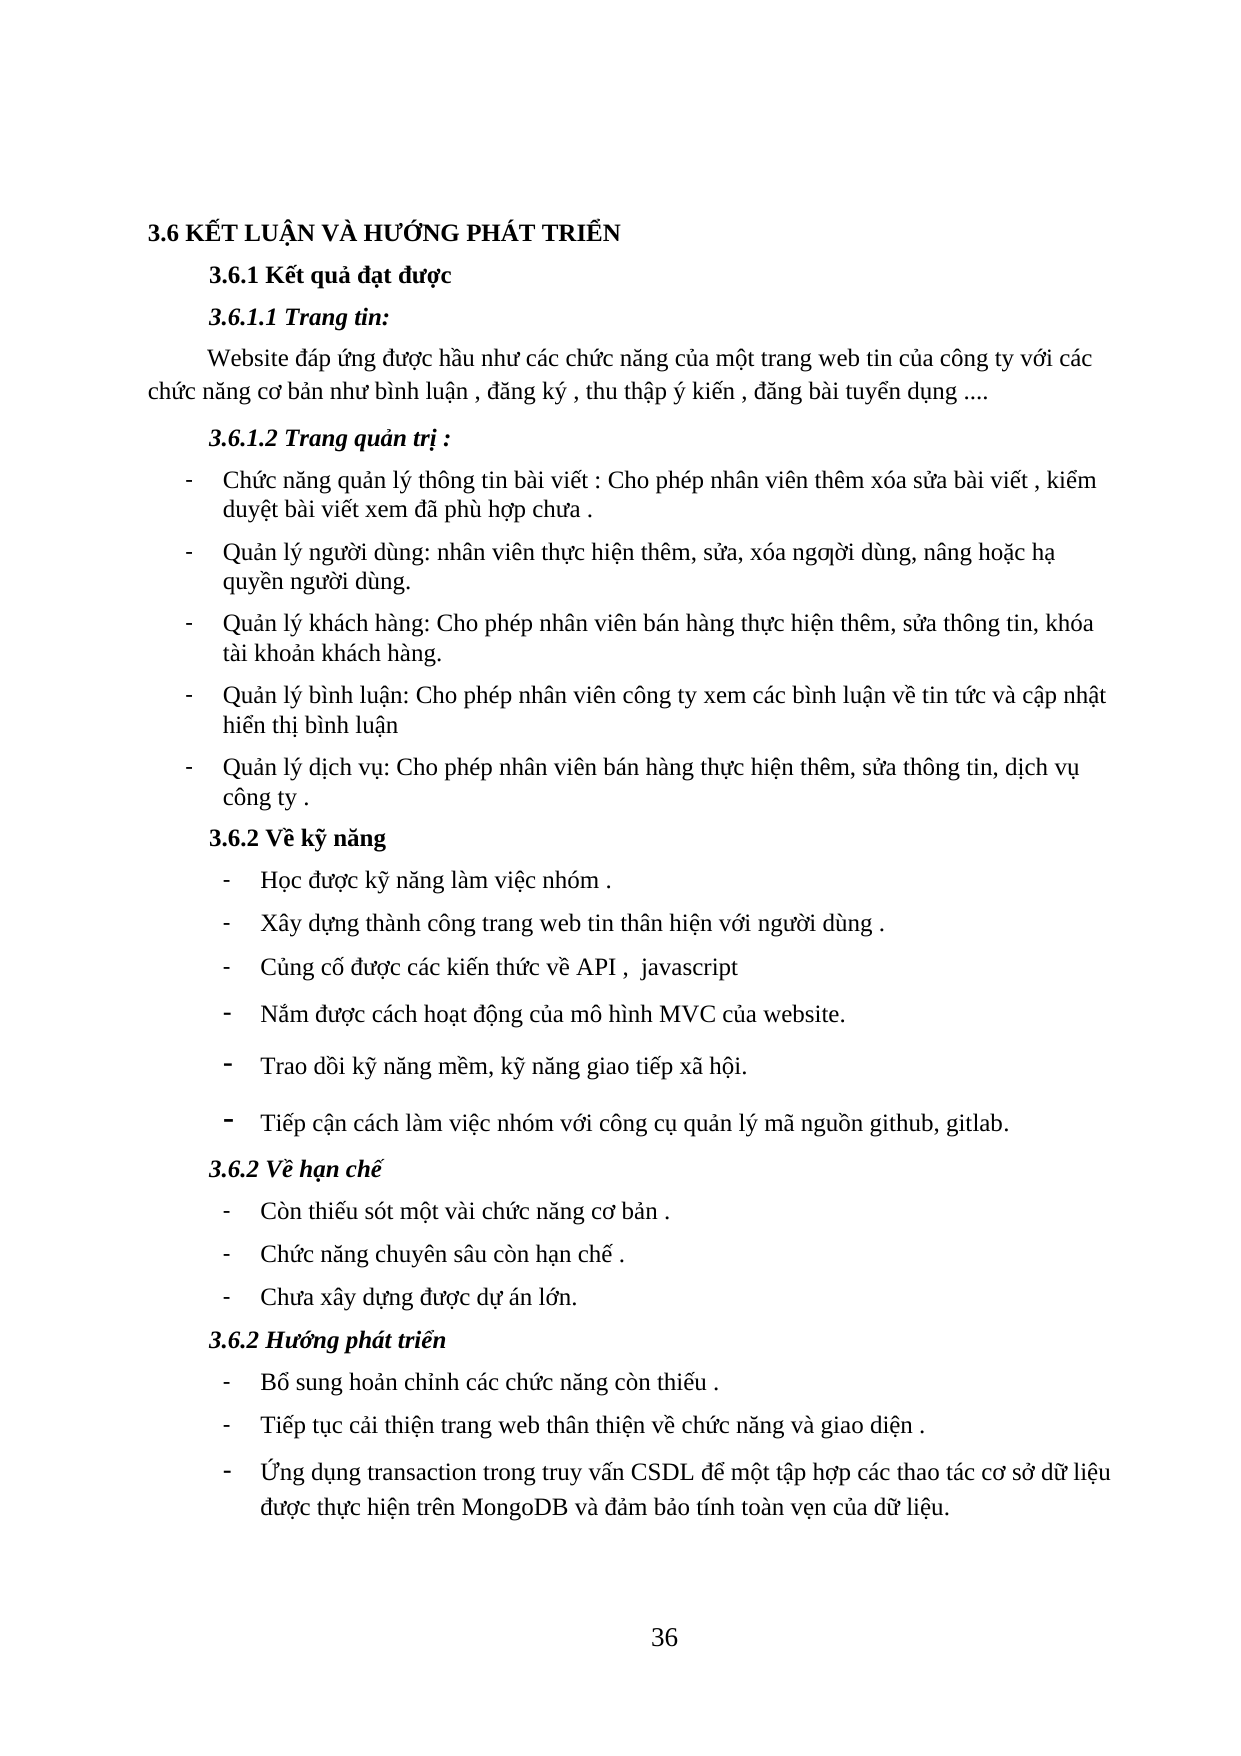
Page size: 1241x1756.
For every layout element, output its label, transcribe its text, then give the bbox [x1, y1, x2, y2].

subtitle 3.6.1.2 Trang quản trị : [209, 423, 1122, 451]
list Bổ sung hoản chỉnh các chức năng còn thiếu . [223, 1366, 1122, 1397]
list Chức năng chuyên sâu còn hạn chế . [223, 1238, 1122, 1269]
list Chưa xây dựng được dự án lớn. [223, 1281, 1122, 1312]
list Xây dựng thành công trang web tin thân hiện với người dùng . [223, 908, 1122, 938]
list Tiếp cận cách làm việc nhóm với công cụ quản lý mã nguồn github, gitlab. [223, 1095, 1122, 1141]
subtitle 3.6.1.1 Trang tin: [209, 302, 1122, 331]
subtitle 3.6.2 Về hạn chế [209, 1154, 1122, 1183]
subtitle 3.6.1 Kết quả đạt được [209, 260, 1122, 289]
list Học được kỹ năng làm việc nhóm . [223, 864, 1122, 895]
list Quản lý người dùng: nhân viên thực hiện thêm, sửa, xóa ngƣời dùng, nâng hoặc hạ quyền người dùng. [185, 536, 1122, 595]
list Quản lý khách hàng: Cho phép nhân viên bán hàng thực hiện thêm, sửa thông tin, khóa tài khoản khách hàng. [185, 607, 1122, 667]
list Ứng dụng transaction trong truy vấn CSDL để một tập hợp các thao tác cơ sở dữ liệu được thực hiện trên MongoDB và đảm bảo tính toàn vẹn của dữ liệu. [223, 1452, 1122, 1521]
subtitle 3.6.2 Hướng phát triển [209, 1325, 1122, 1354]
list Quản lý bình luận: Cho phép nhân viên công ty xem các bình luận về tin tức và cập nhật hiển thị bình luận [185, 679, 1122, 738]
list Trao dồi kỹ năng mềm, kỹ năng giao tiếp xã hội. [223, 1042, 1122, 1082]
subtitle 3.6.2 Về kỹ năng [209, 823, 1122, 852]
list KẾT LUẬN VÀ HƯỚNG PHÁT TRIỂN [148, 218, 1122, 247]
list Chức năng quản lý thông tin bài viết : Cho phép nhân viên thêm xóa sửa bài viết , kiểm duyệt bài viết xem đã phù hợp chưa . [185, 464, 1122, 523]
text Website đáp ứng được hầu như các chức năng của một trang web tin của công ty với các chức năng cơ bản như bình luận , đăng ký , thu thập ý kiến , đăng bài tuyển dụng .... [148, 343, 1122, 405]
list Quản lý dịch vụ: Cho phép nhân viên bán hàng thực hiện thêm, sửa thông tin, dịch vụ công ty . [185, 751, 1122, 810]
list Nắm được cách hoạt động của mô hình MVC của website. [223, 994, 1122, 1029]
list Tiếp tục cải thiện trang web thân thiện về chức năng và giao diện . [223, 1409, 1122, 1440]
list Còn thiếu sót một vài chức năng cơ bản . [223, 1195, 1122, 1226]
list Củng cố được các kiến thức về API , javascript [223, 951, 1122, 981]
